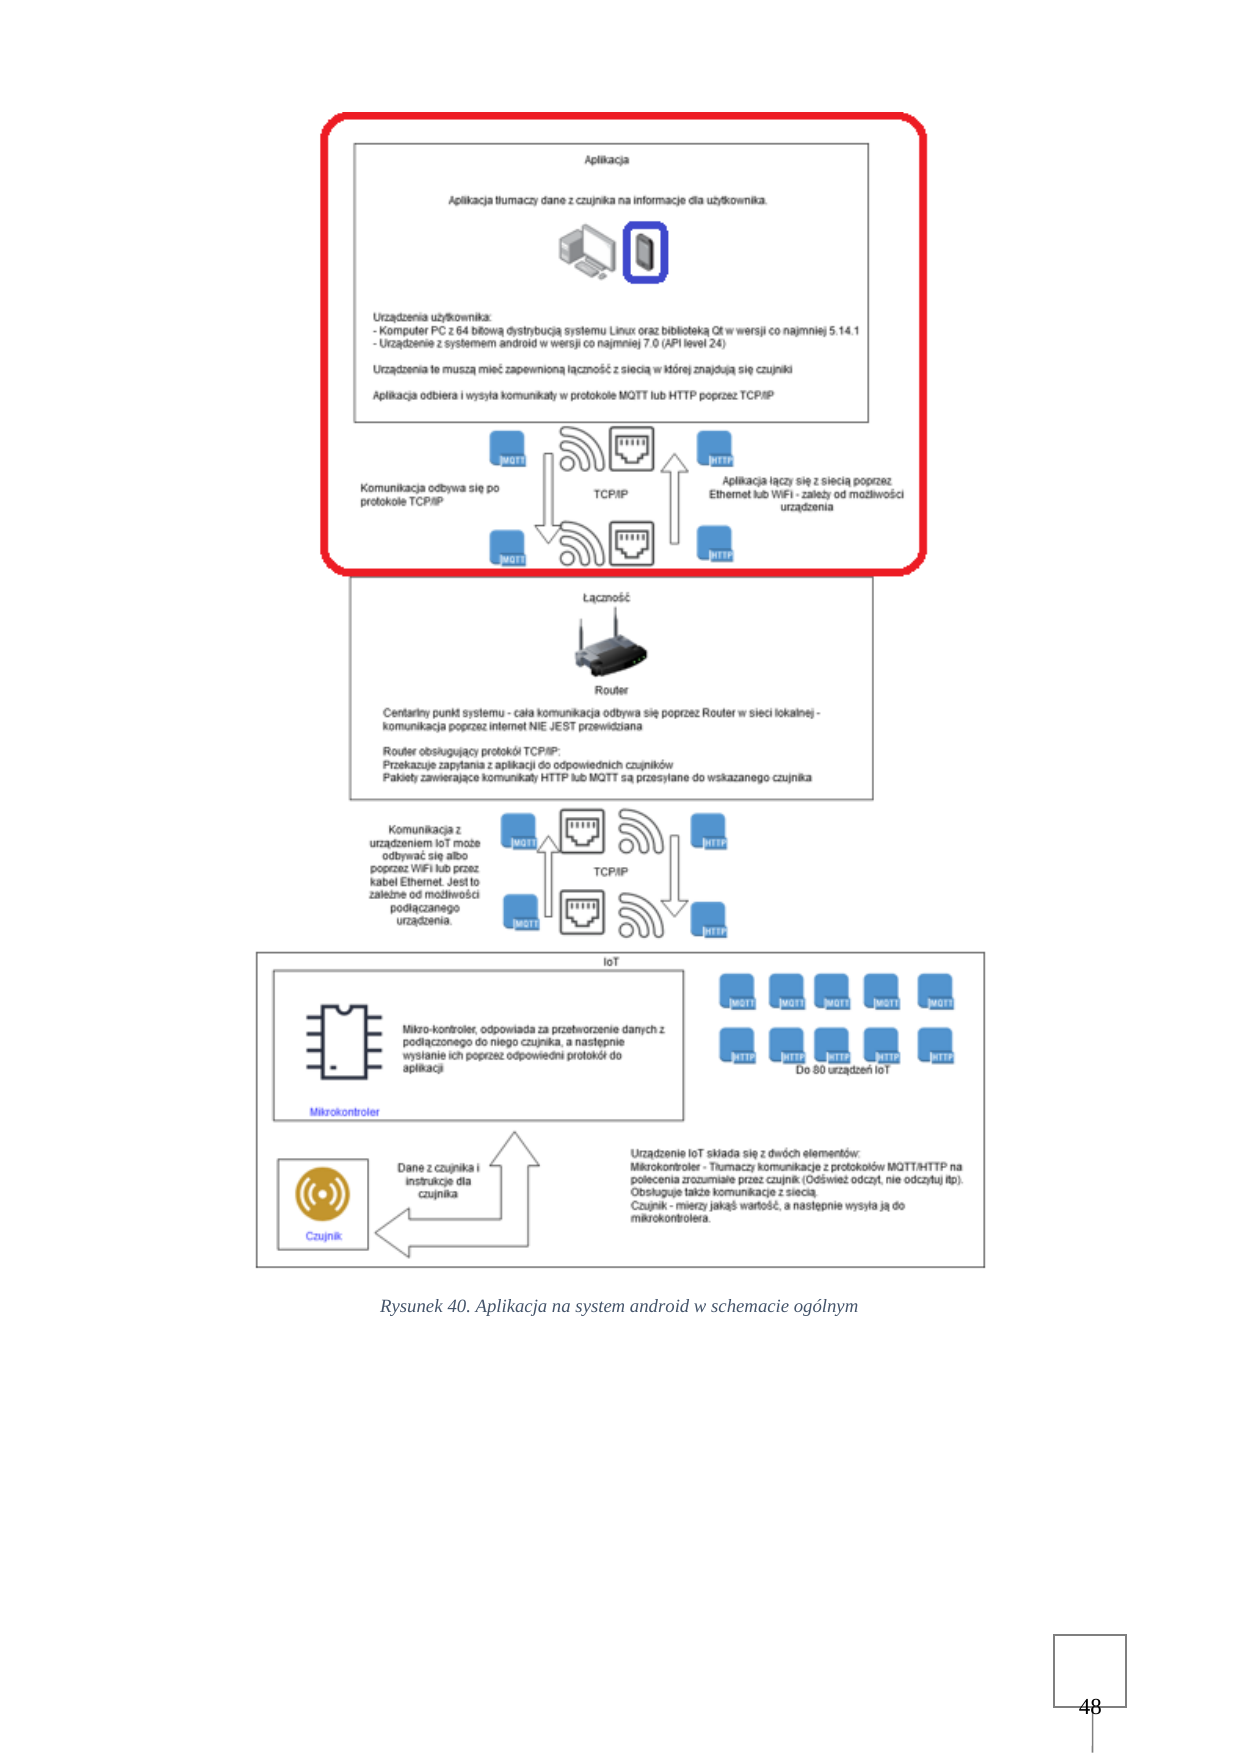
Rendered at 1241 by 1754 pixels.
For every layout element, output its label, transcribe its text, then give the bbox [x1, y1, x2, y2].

picture [251, 112, 990, 1276]
text Rysunek 40. Aplikacja na system android w schemacie ogólnym [112, 1294, 1128, 1316]
